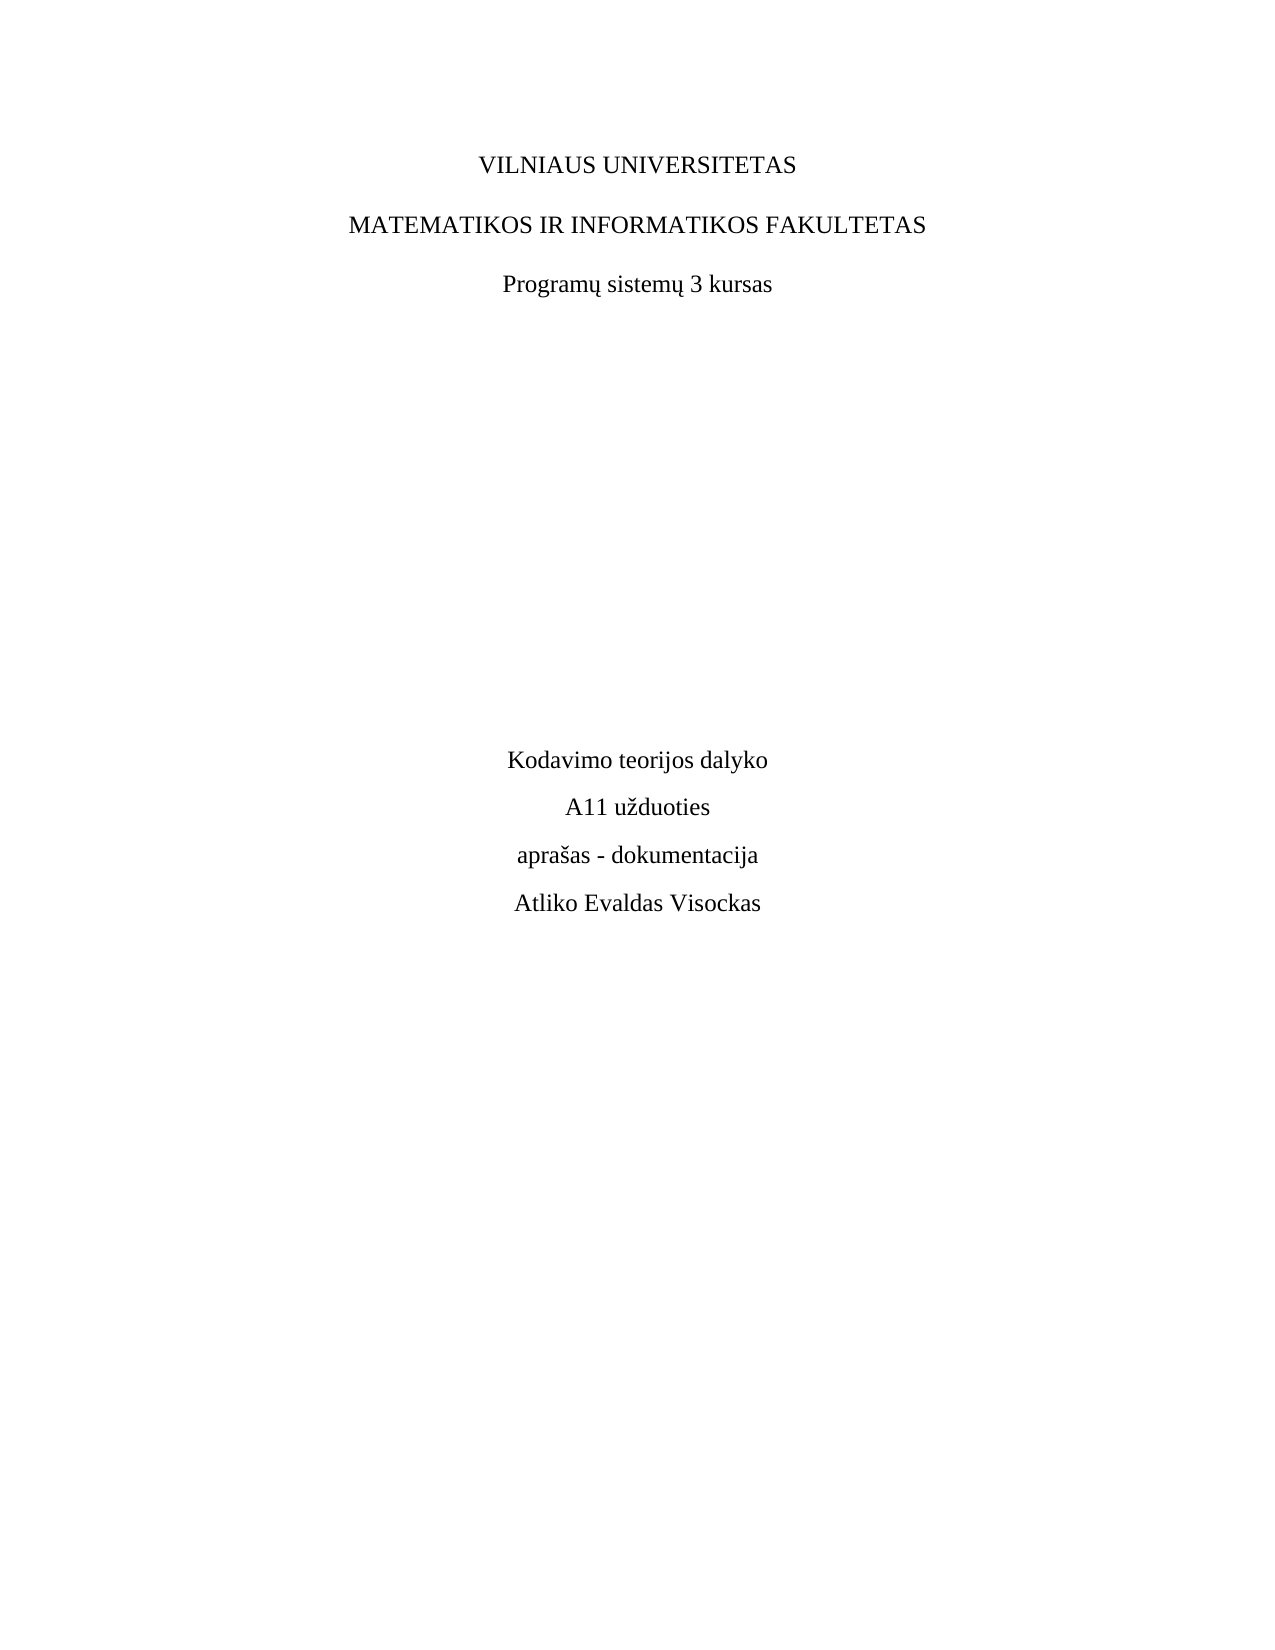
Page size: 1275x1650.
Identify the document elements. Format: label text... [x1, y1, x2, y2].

text Kodavimo teorijos dalyko [150, 745, 1125, 773]
text MATEMATIKOS IR INFORMATIKOS FAKULTETAS [150, 210, 1125, 238]
text Atliko Evaldas Visockas [150, 888, 1125, 917]
text Programų sistemų 3 kursas [150, 269, 1125, 298]
text A11 užduoties [150, 792, 1125, 821]
text VILNIAUS UNIVERSITETAS [150, 150, 1125, 179]
text aprašas - dokumentacija [150, 840, 1125, 869]
